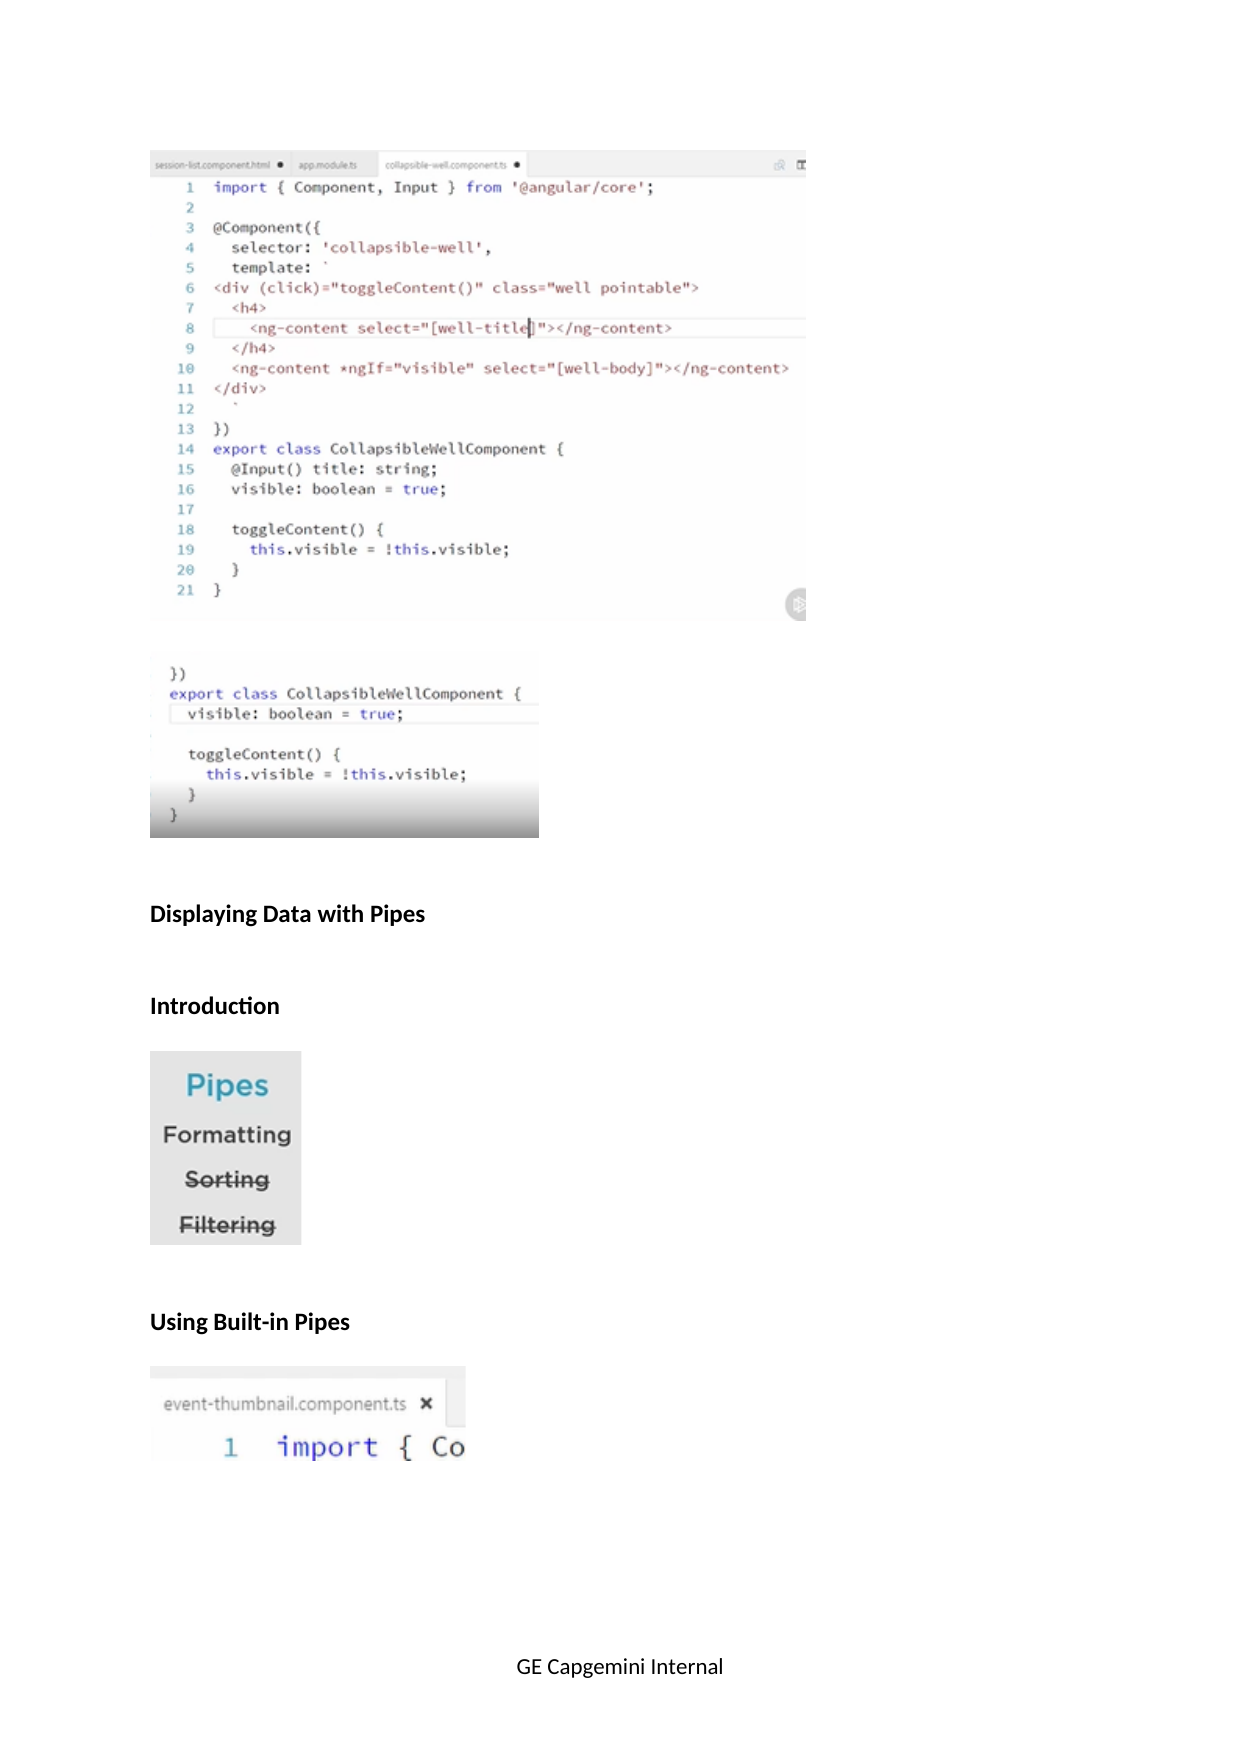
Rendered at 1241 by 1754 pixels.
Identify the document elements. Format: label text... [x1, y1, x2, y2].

text Introduction [150, 990, 1090, 1021]
picture [150, 651, 539, 838]
picture [150, 150, 806, 621]
picture [150, 1051, 302, 1245]
text Displaying Data with Pipes [150, 898, 1090, 929]
text Using Built-in Pipes [150, 1306, 1090, 1336]
picture [150, 1366, 466, 1461]
